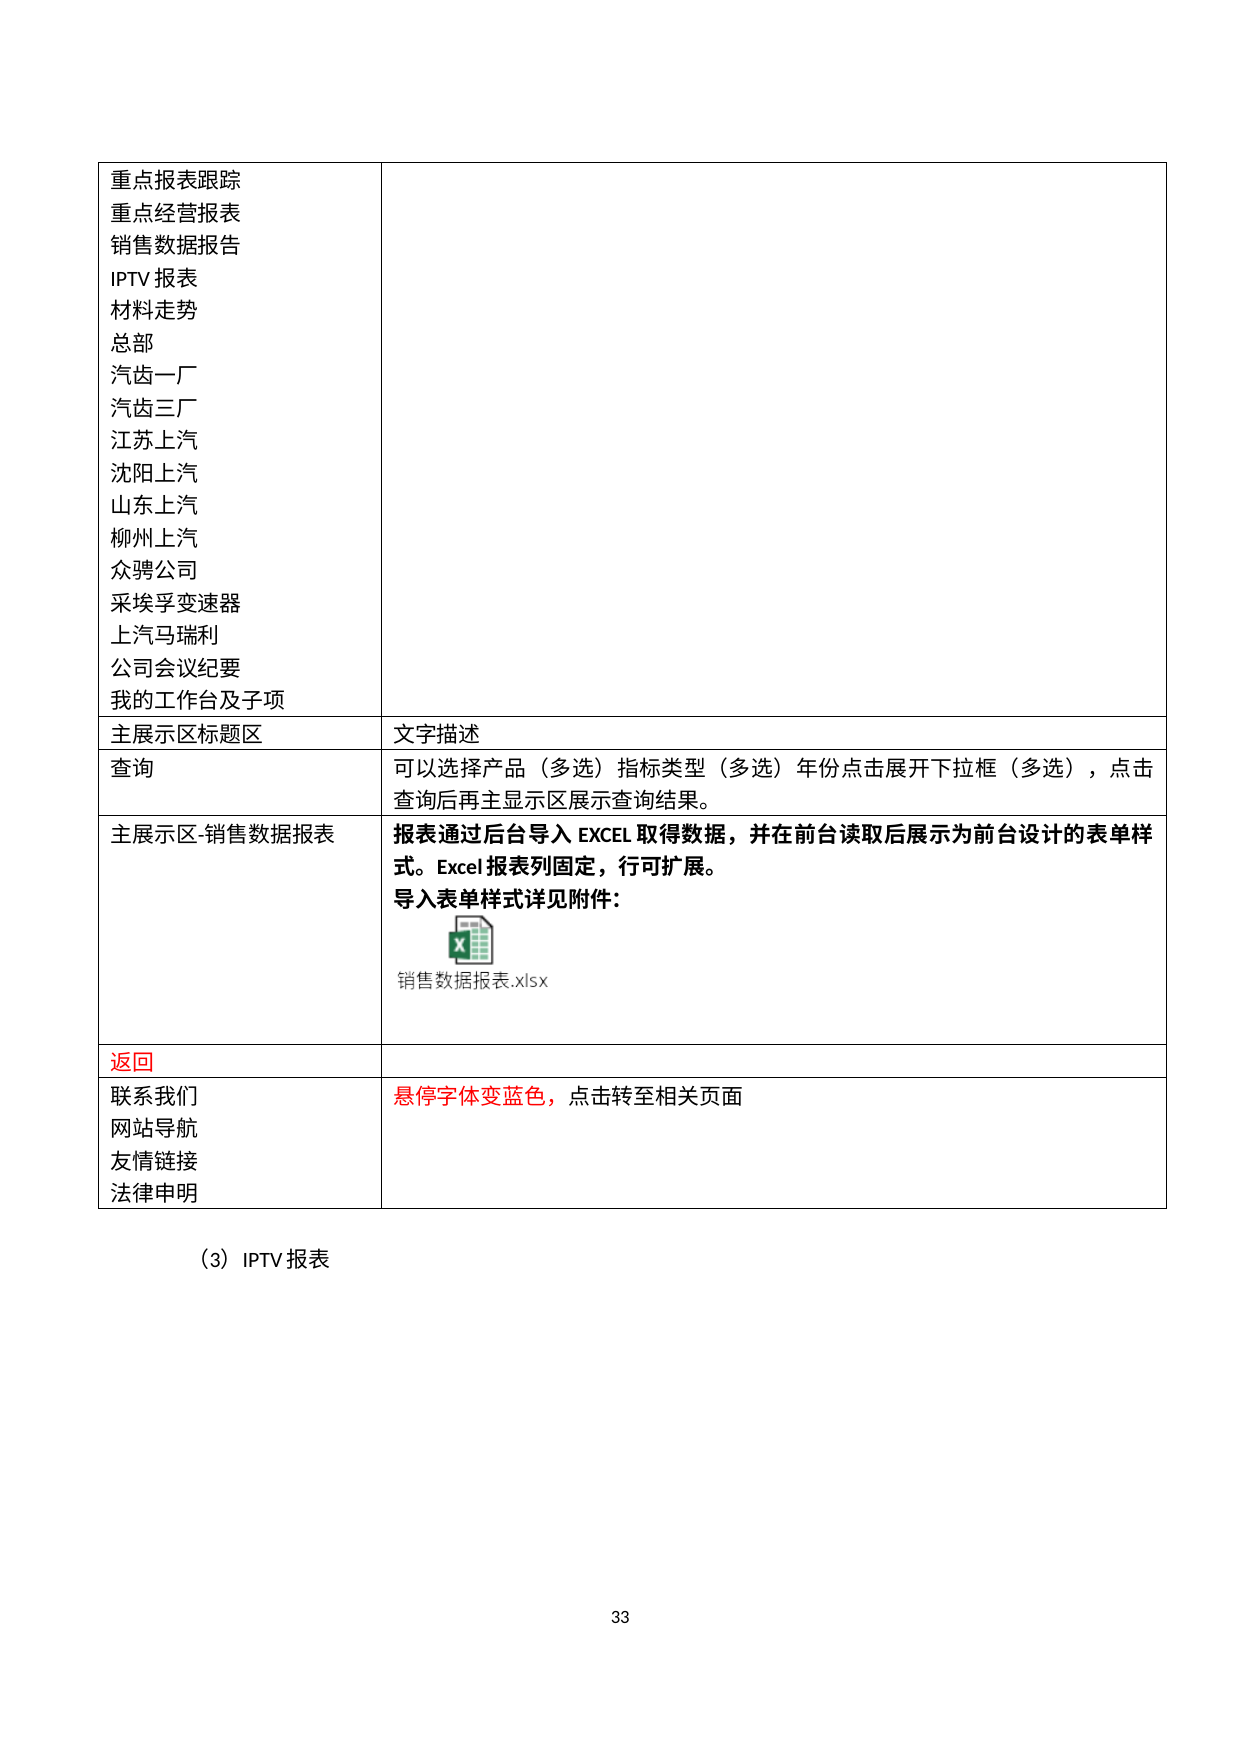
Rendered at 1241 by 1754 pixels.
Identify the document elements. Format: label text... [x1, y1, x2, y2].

table_cell 可以选择产品（多选）指标类型（多选）年份点击展开下拉框（多选），点击查询后再主显示区展示查询结果。 [382, 750, 1166, 815]
text （3）IPTV报表 [187, 1242, 1053, 1274]
table_cell 主展示区-销售数据报表 [99, 816, 381, 1044]
table_cell 悬停字体变蓝色，点击转至相关页面 [382, 1078, 1166, 1208]
table_cell 主展示区标题区 [99, 717, 381, 749]
table_cell 文字描述 [382, 717, 1166, 749]
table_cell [382, 163, 1166, 716]
table_cell 返回 [99, 1045, 381, 1077]
table_cell 查询 [99, 750, 381, 815]
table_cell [99, 163, 381, 716]
table_cell 联系我们 网站导航 友情链接 法律申明 [99, 1078, 381, 1208]
table_cell 报表通过后台导入EXCEL取得数据，并在前台读取后展示为前台设计的表单样式。Excel报表列固定，行可扩展。 导入表单样式详见附件： [382, 816, 1166, 1044]
table_cell [382, 1045, 1166, 1077]
